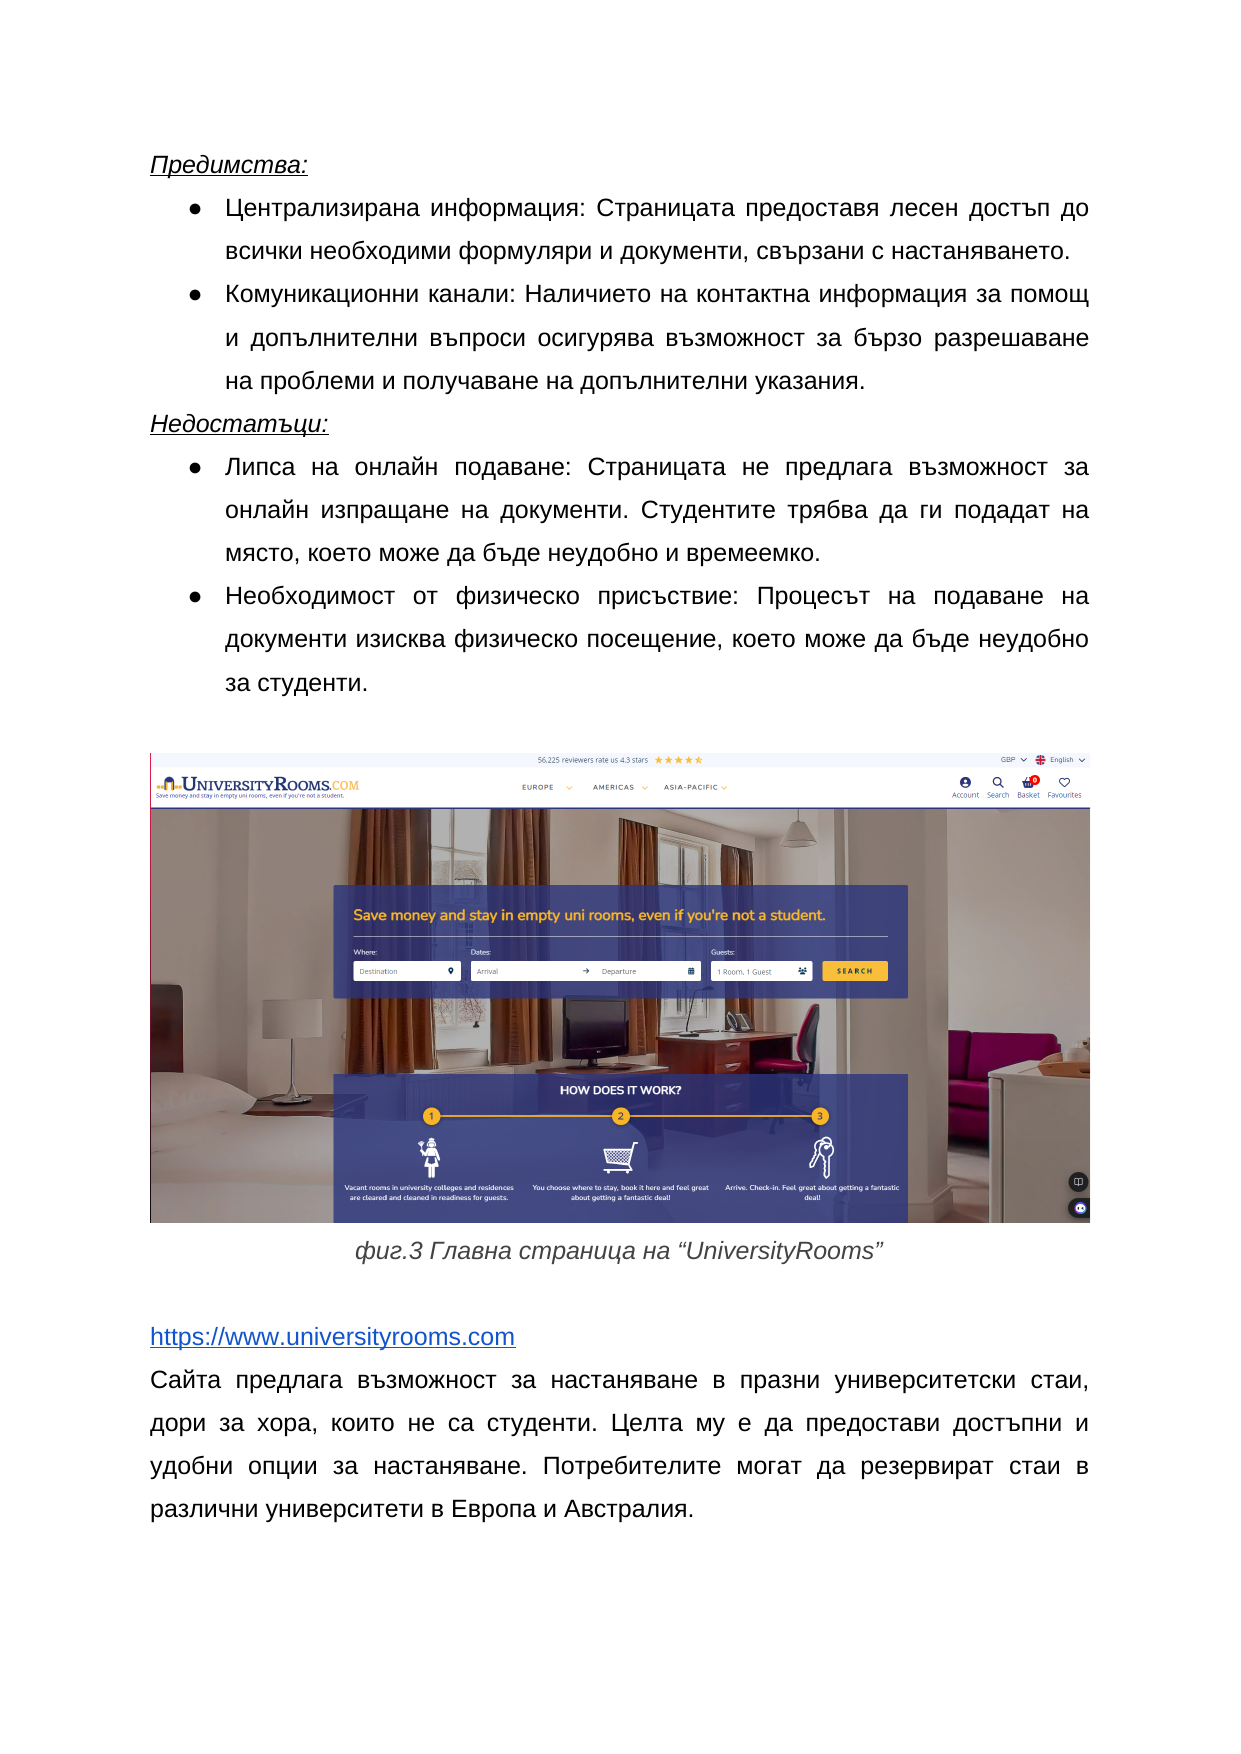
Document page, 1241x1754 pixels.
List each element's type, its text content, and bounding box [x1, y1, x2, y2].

text фиг.3 Главна страница на “UniversityRooms” [150, 1236, 1090, 1264]
list Комуникационни канали: Наличието на контактна информация за помощ и допълнителни въпроси осигурява възможност за бързо разрешаване на проблеми и получаване на допълнителни указания. [187, 279, 1090, 394]
list Централизирана информация: Страницата предоставя лесен достъп до всички необходими формуляри и документи, свързани с настаняването. [187, 193, 1090, 265]
picture [150, 753, 1091, 1223]
list Необходимост от физическо присъствие: Процесът на подаване на документи изисква физическо посещение, което може да бъде неудобно за студенти. [187, 581, 1090, 696]
text Сайта предлага възможност за настаняване в празни университетски стаи, дори за хора, които не са студенти. Целта му е да предостави достъпни и удобни опции за настаняване. Потребителите могат да резервират стаи в различни университети в Европа и Австралия. [150, 1365, 1090, 1523]
text https://www.universityrooms.com [150, 1322, 1090, 1351]
text Предимства: [150, 150, 1090, 179]
list Липса на онлайн подаване: Страницата не предлага възможност за онлайн изпращане на документи. Студентите трябва да ги подадат на място, което може да бъде неудобно и времеемко. [187, 452, 1090, 567]
text Недостатъци: [150, 409, 1090, 437]
